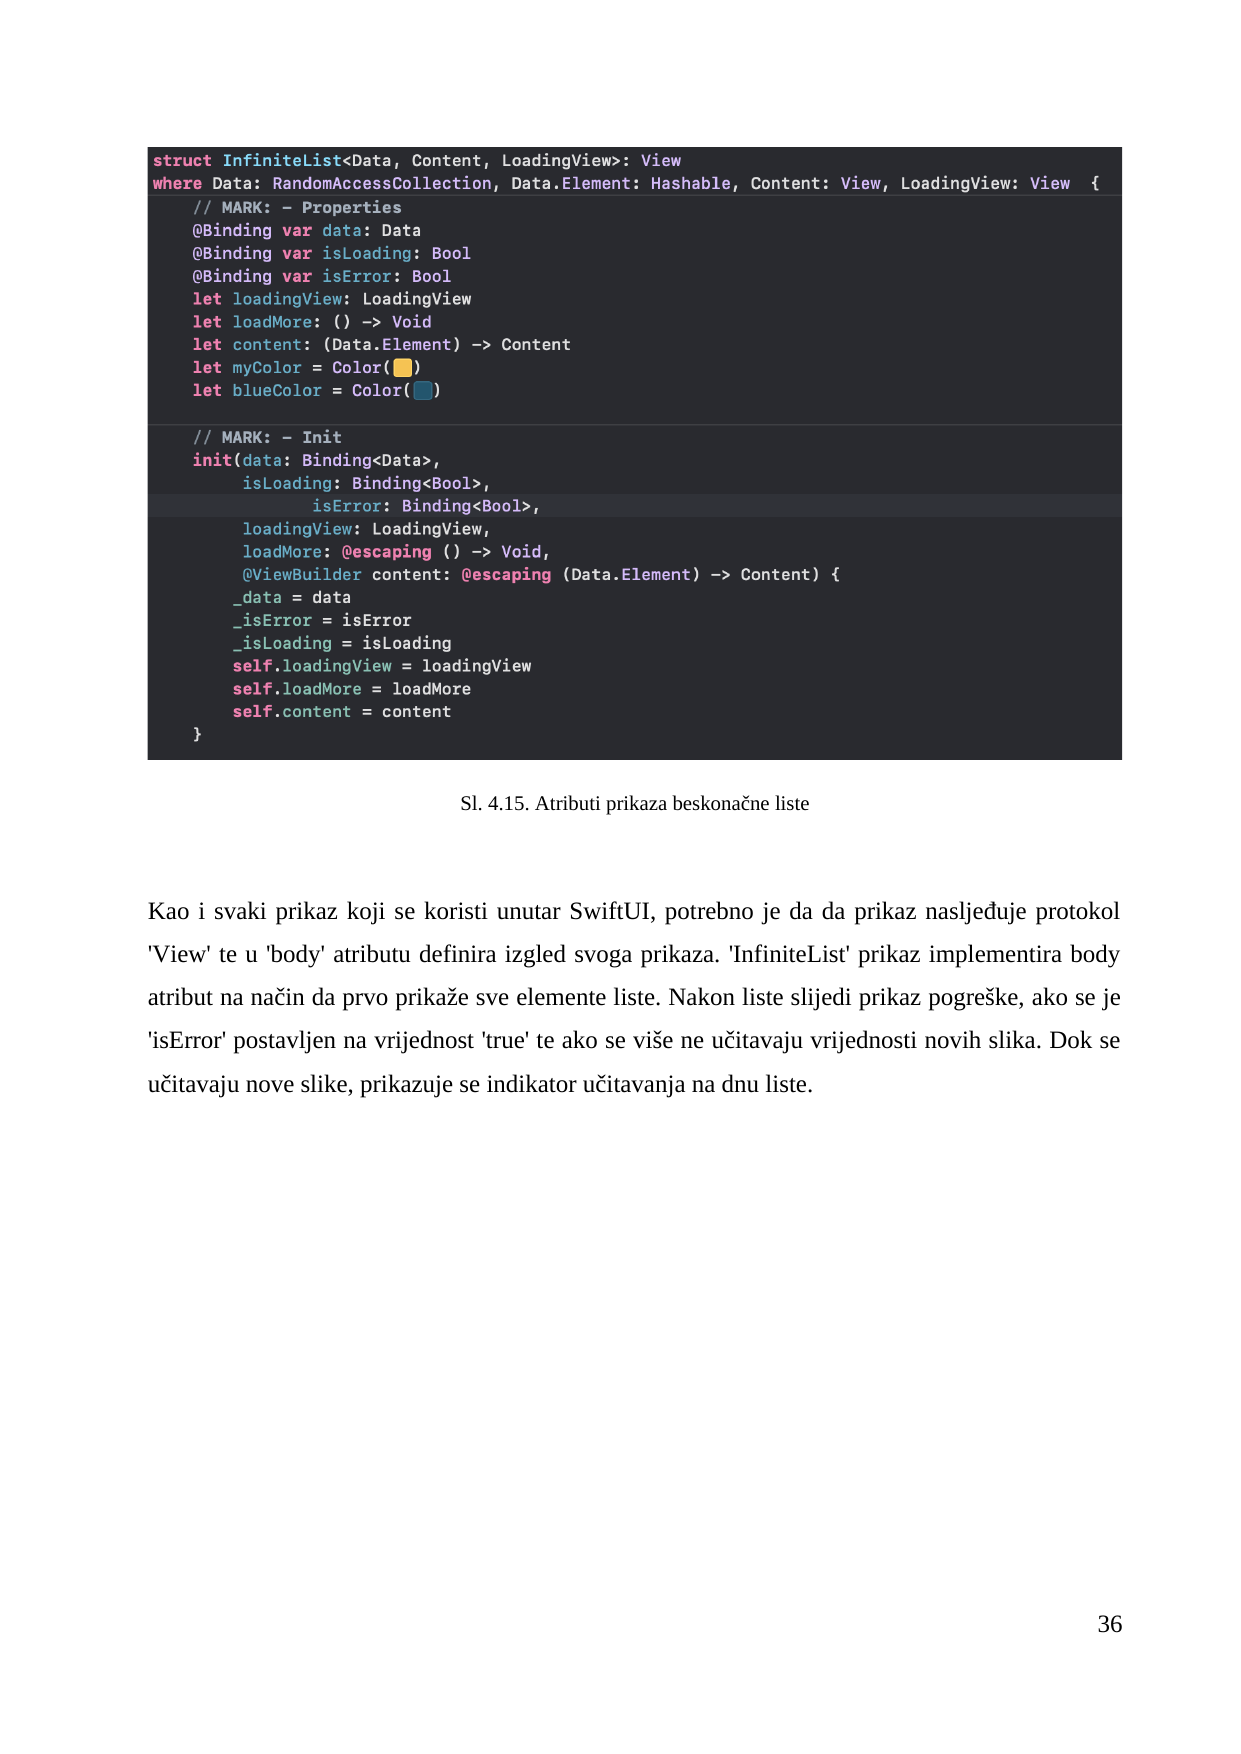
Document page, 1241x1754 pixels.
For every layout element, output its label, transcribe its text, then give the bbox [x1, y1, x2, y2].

text Kao i svaki prikaz koji se koristi unutar SwiftUI, potrebno je da da prikaz nasljeđuje protokol 'View' te u 'body' atributu definira izgled svoga prikaza. 'InfiniteList' prikaz implementira body atribut na način da prvo prikaže sve elemente liste. Nakon liste slijedi prikaz pogreške, ako se je 'isError' postavljen na vrijednost 'true' te ako se više ne učitavaju vrijednosti novih slika. Dok se učitavaju nove slike, prikazuje se indikator učitavanja na dnu liste. [148, 896, 1122, 1097]
picture [147, 147, 1123, 760]
text Sl. 4.15. Atributi prikaza beskonačne liste [148, 791, 1122, 815]
